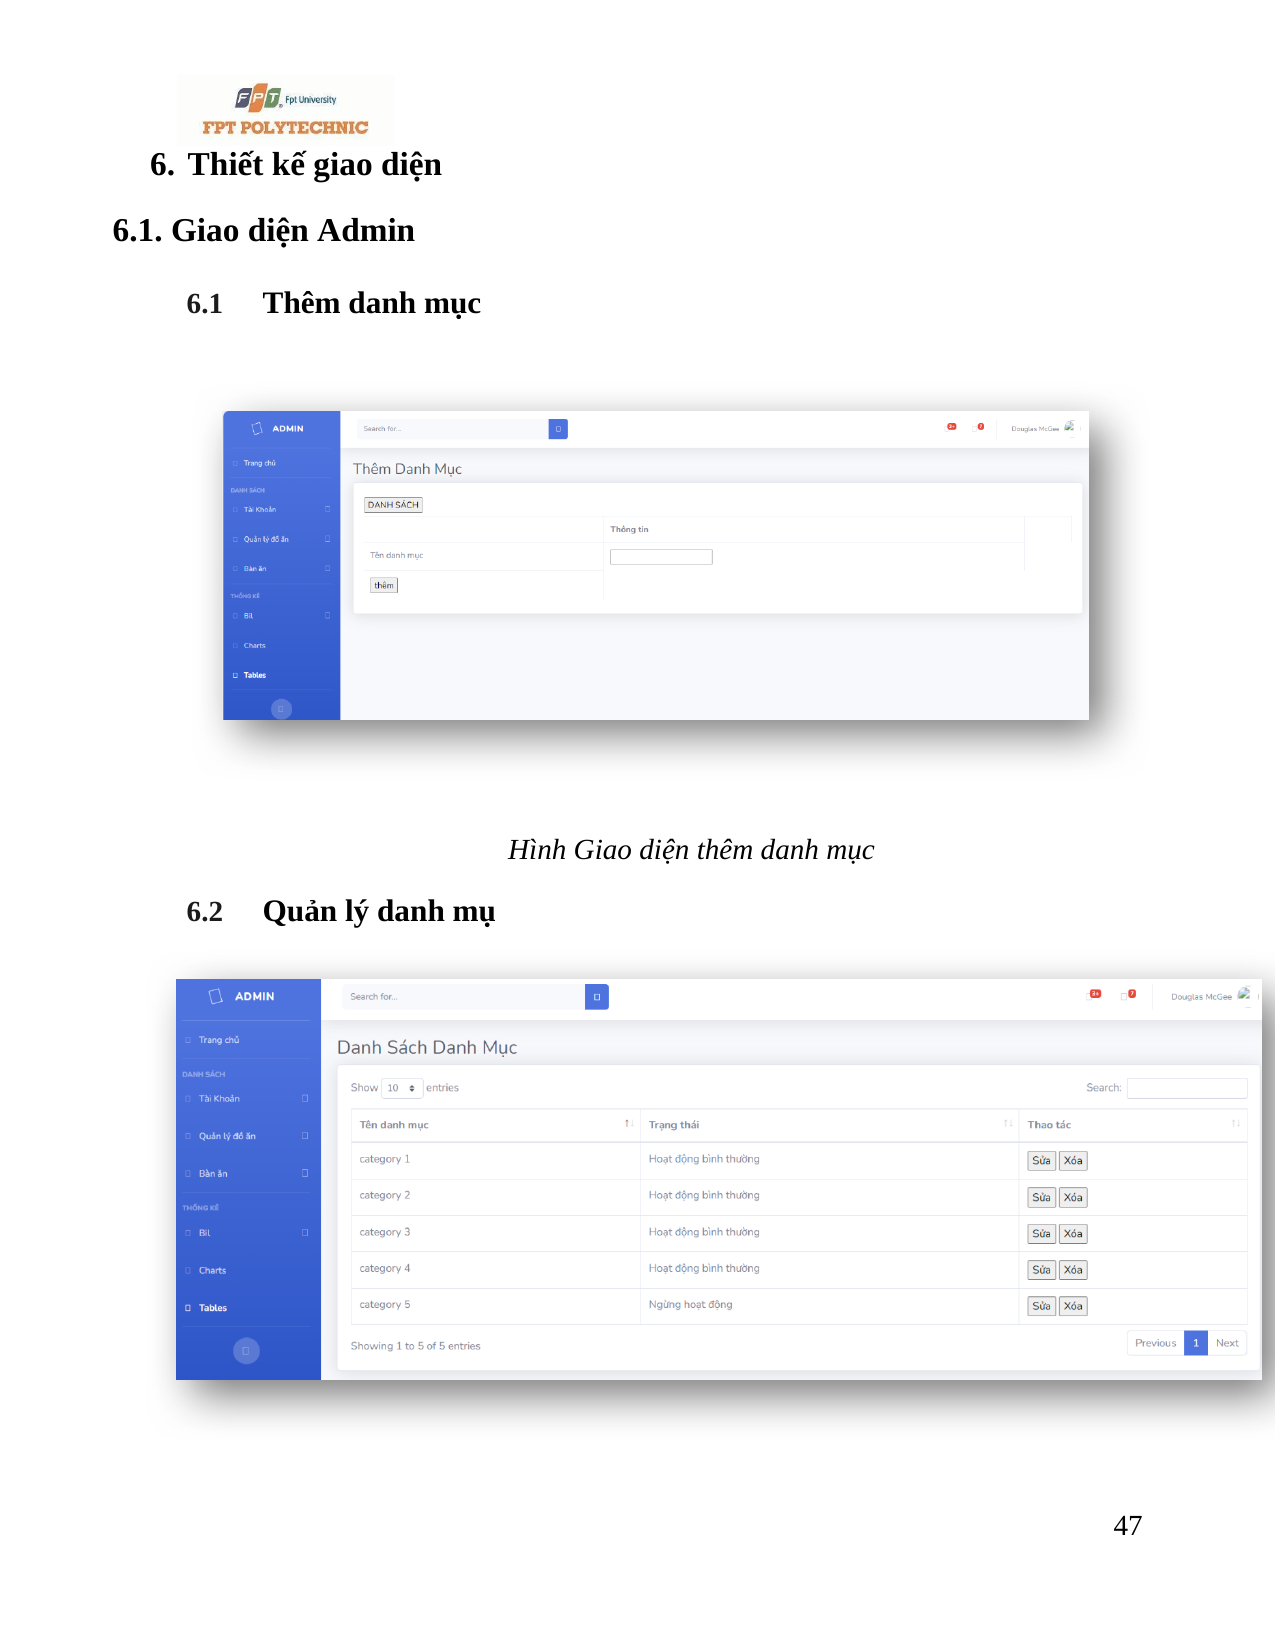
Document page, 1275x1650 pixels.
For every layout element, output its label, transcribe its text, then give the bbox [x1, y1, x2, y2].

text Hình Giao diện thêm danh mục [187, 832, 1198, 866]
picture [222, 411, 1089, 720]
picture [176, 979, 1262, 1380]
subtitle Thiết kế giao diện [150, 144, 1198, 182]
picture [177, 75, 395, 144]
subtitle Thêm danh mục [186, 284, 1198, 320]
subtitle 6.1. Giao diện Admin [112, 210, 1198, 249]
subtitle Quản lý danh mụ [186, 892, 1198, 928]
